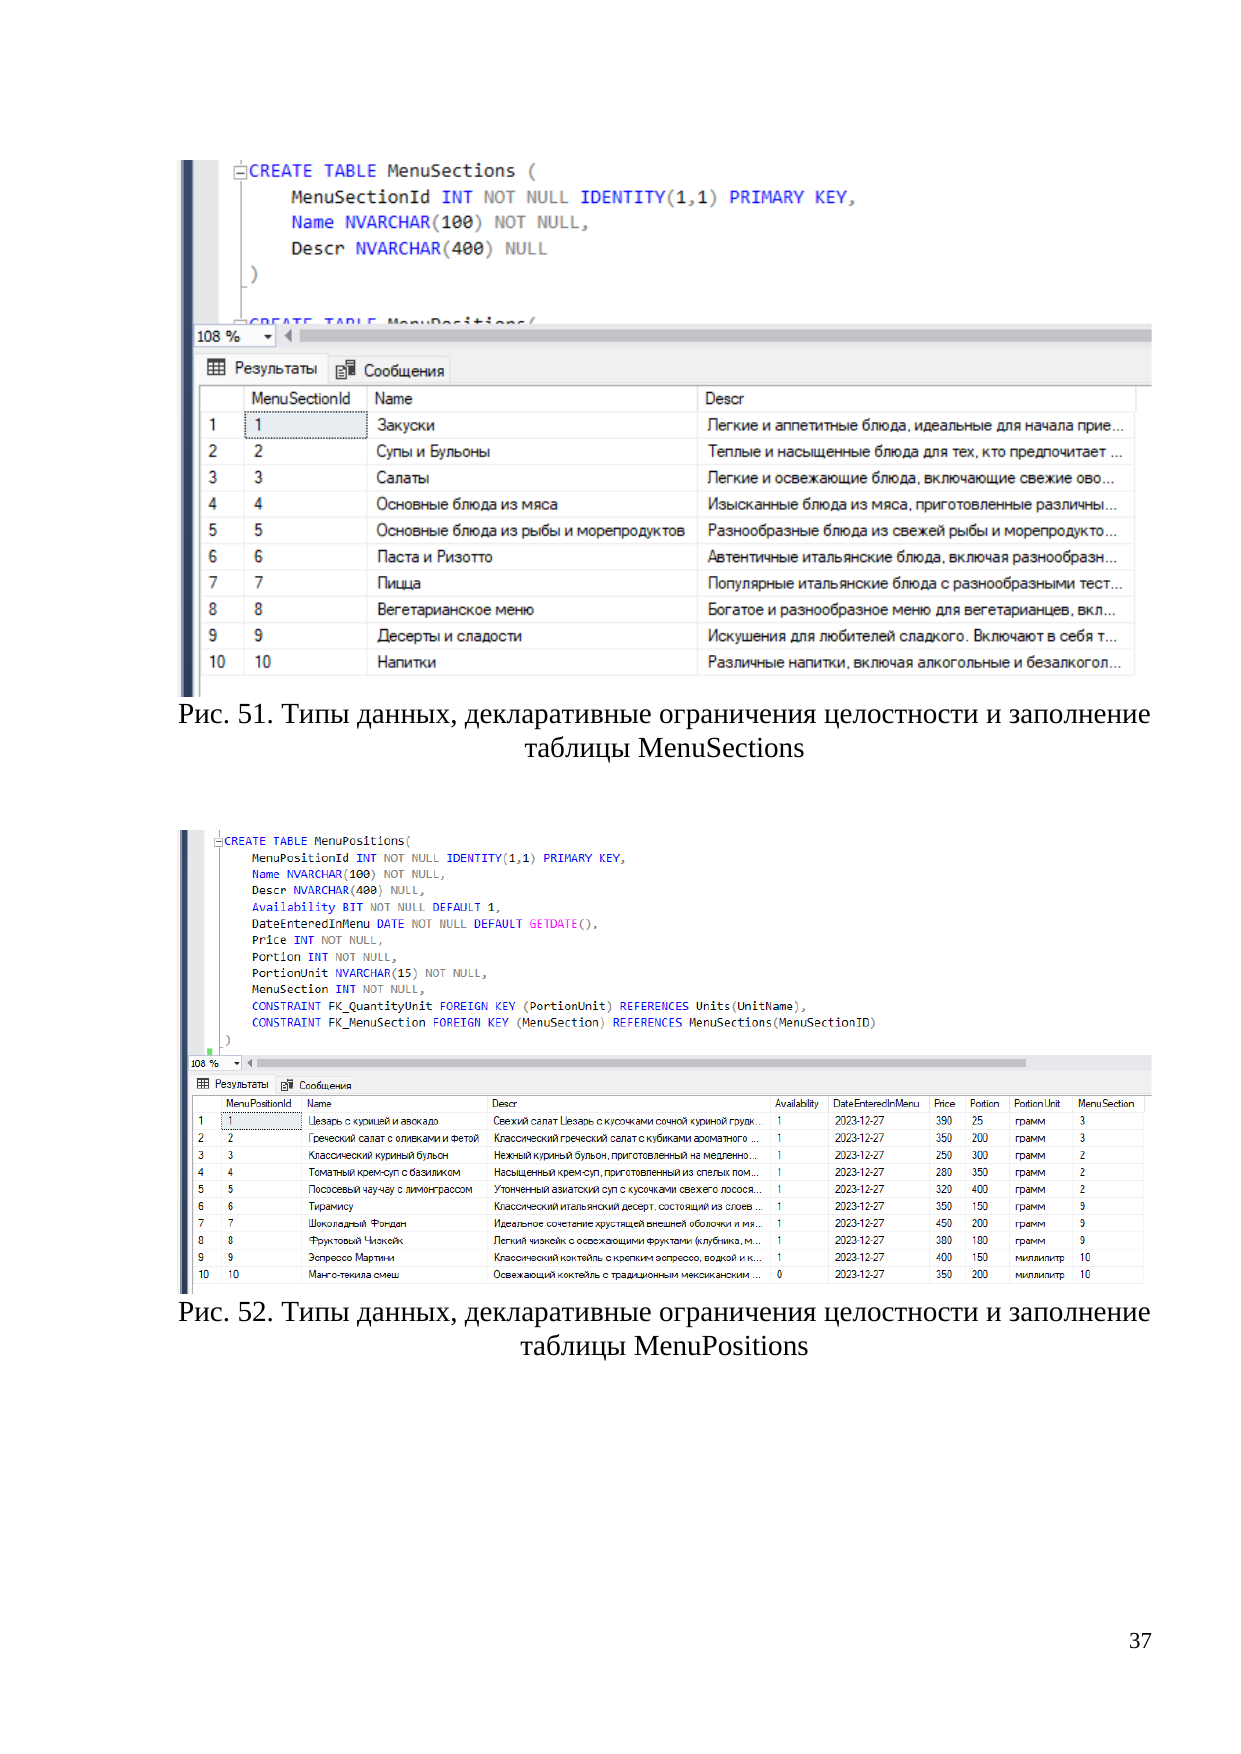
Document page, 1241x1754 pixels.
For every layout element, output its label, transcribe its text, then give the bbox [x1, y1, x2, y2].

picture [177, 830, 1152, 1294]
text Рис. 52. Типы данных, декларативные ограничения целостности и заполнение таблицы MenuPositions [177, 1294, 1152, 1361]
text Рис. 51. Типы данных, декларативные ограничения целостности и заполнение таблицы MenuSections [177, 697, 1152, 763]
picture [177, 160, 1152, 697]
